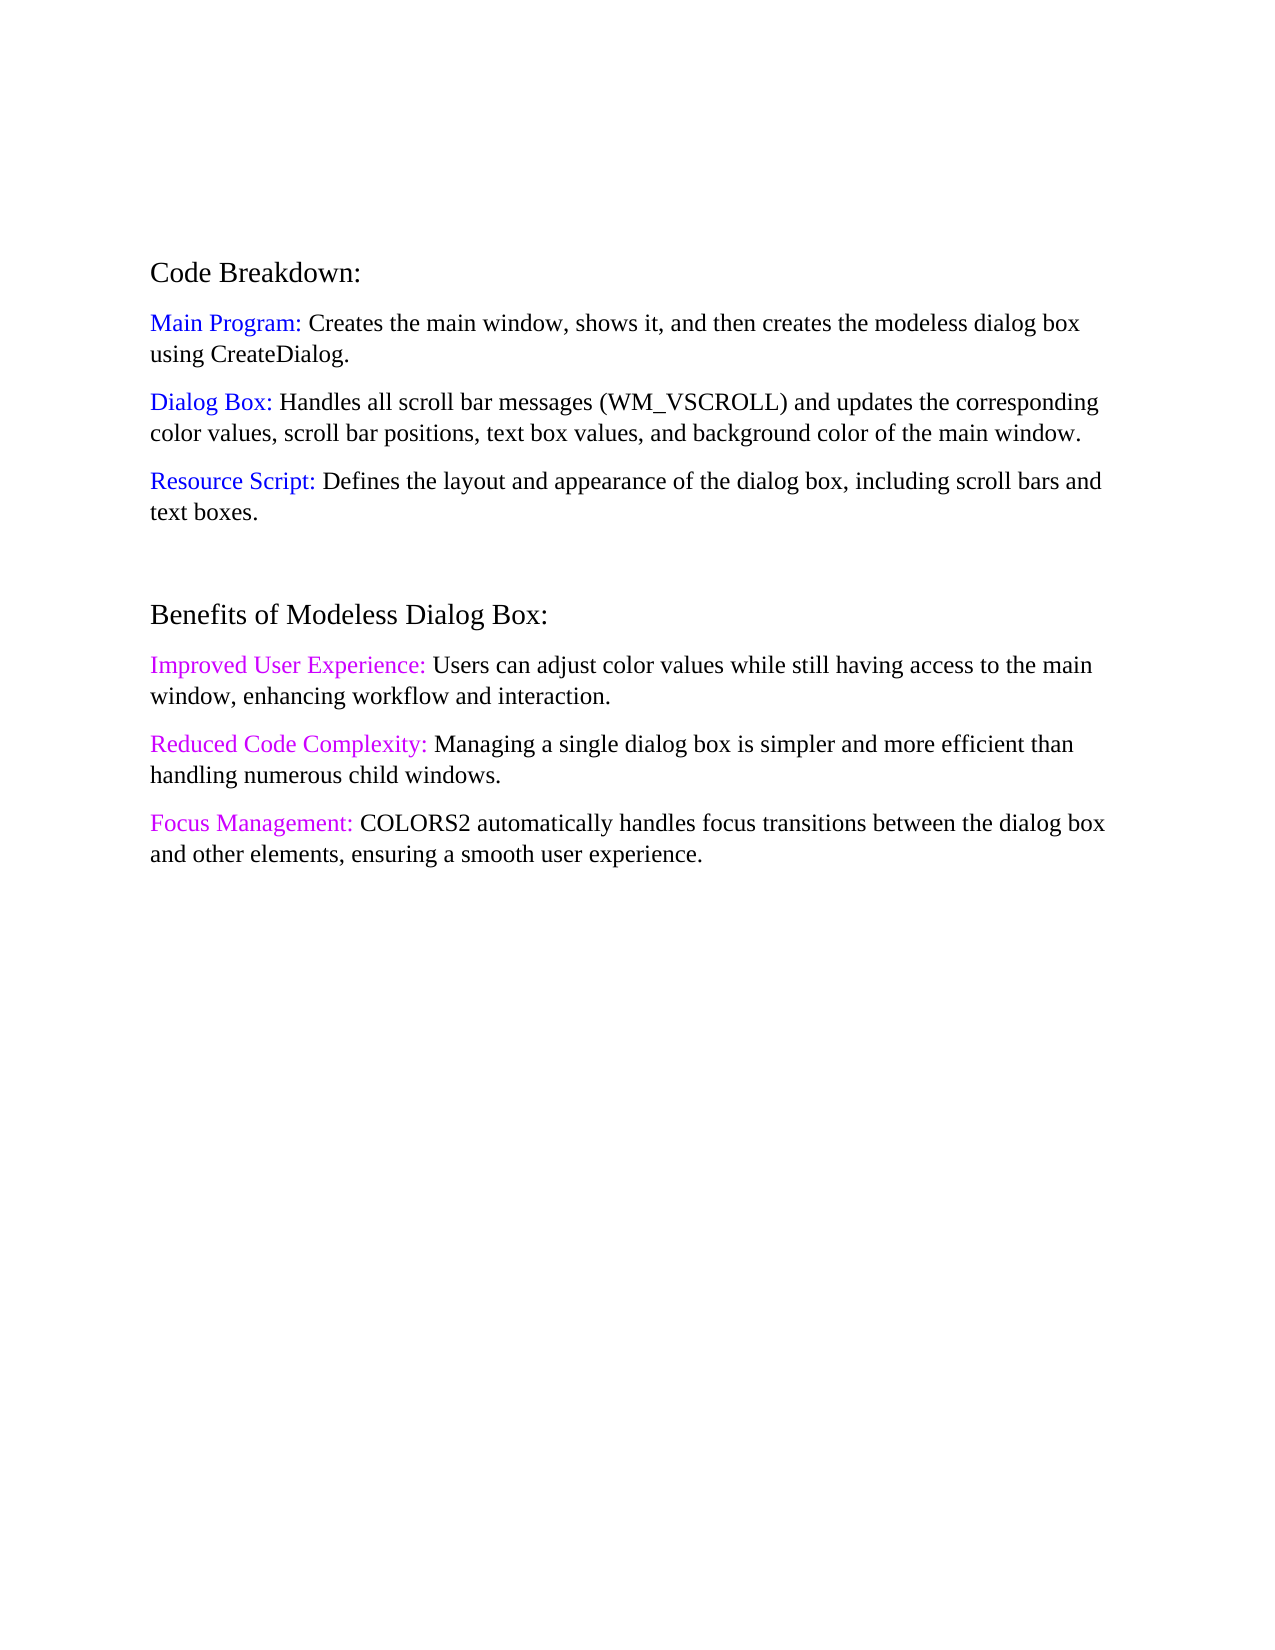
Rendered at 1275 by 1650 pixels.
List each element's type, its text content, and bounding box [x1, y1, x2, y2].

text Reduced Code Complexity: Managing a single dialog box is simpler and more efficient than handling numerous child windows. [150, 729, 1125, 789]
text Dialog Box: Handles all scroll bar messages (WM_VSCROLL) and updates the corresponding color values, scroll bar positions, text box values, and background color of the main window. [150, 387, 1125, 447]
text Code Breakdown: [150, 256, 1125, 289]
text Focus Management: COLORS2 automatically handles focus transitions between the dialog box and other elements, ensuring a smooth user experience. [150, 808, 1125, 868]
text Main Program: Creates the main window, shows it, and then creates the modeless dialog box using CreateDialog. [150, 308, 1125, 368]
text Improved User Experience: Users can adjust color values while still having access to the main window, enhancing workflow and interaction. [150, 650, 1125, 710]
text Benefits of Modeless Dialog Box: [150, 597, 1125, 631]
text Resource Script: Defines the layout and appearance of the dialog box, including scroll bars and text boxes. [150, 466, 1125, 526]
